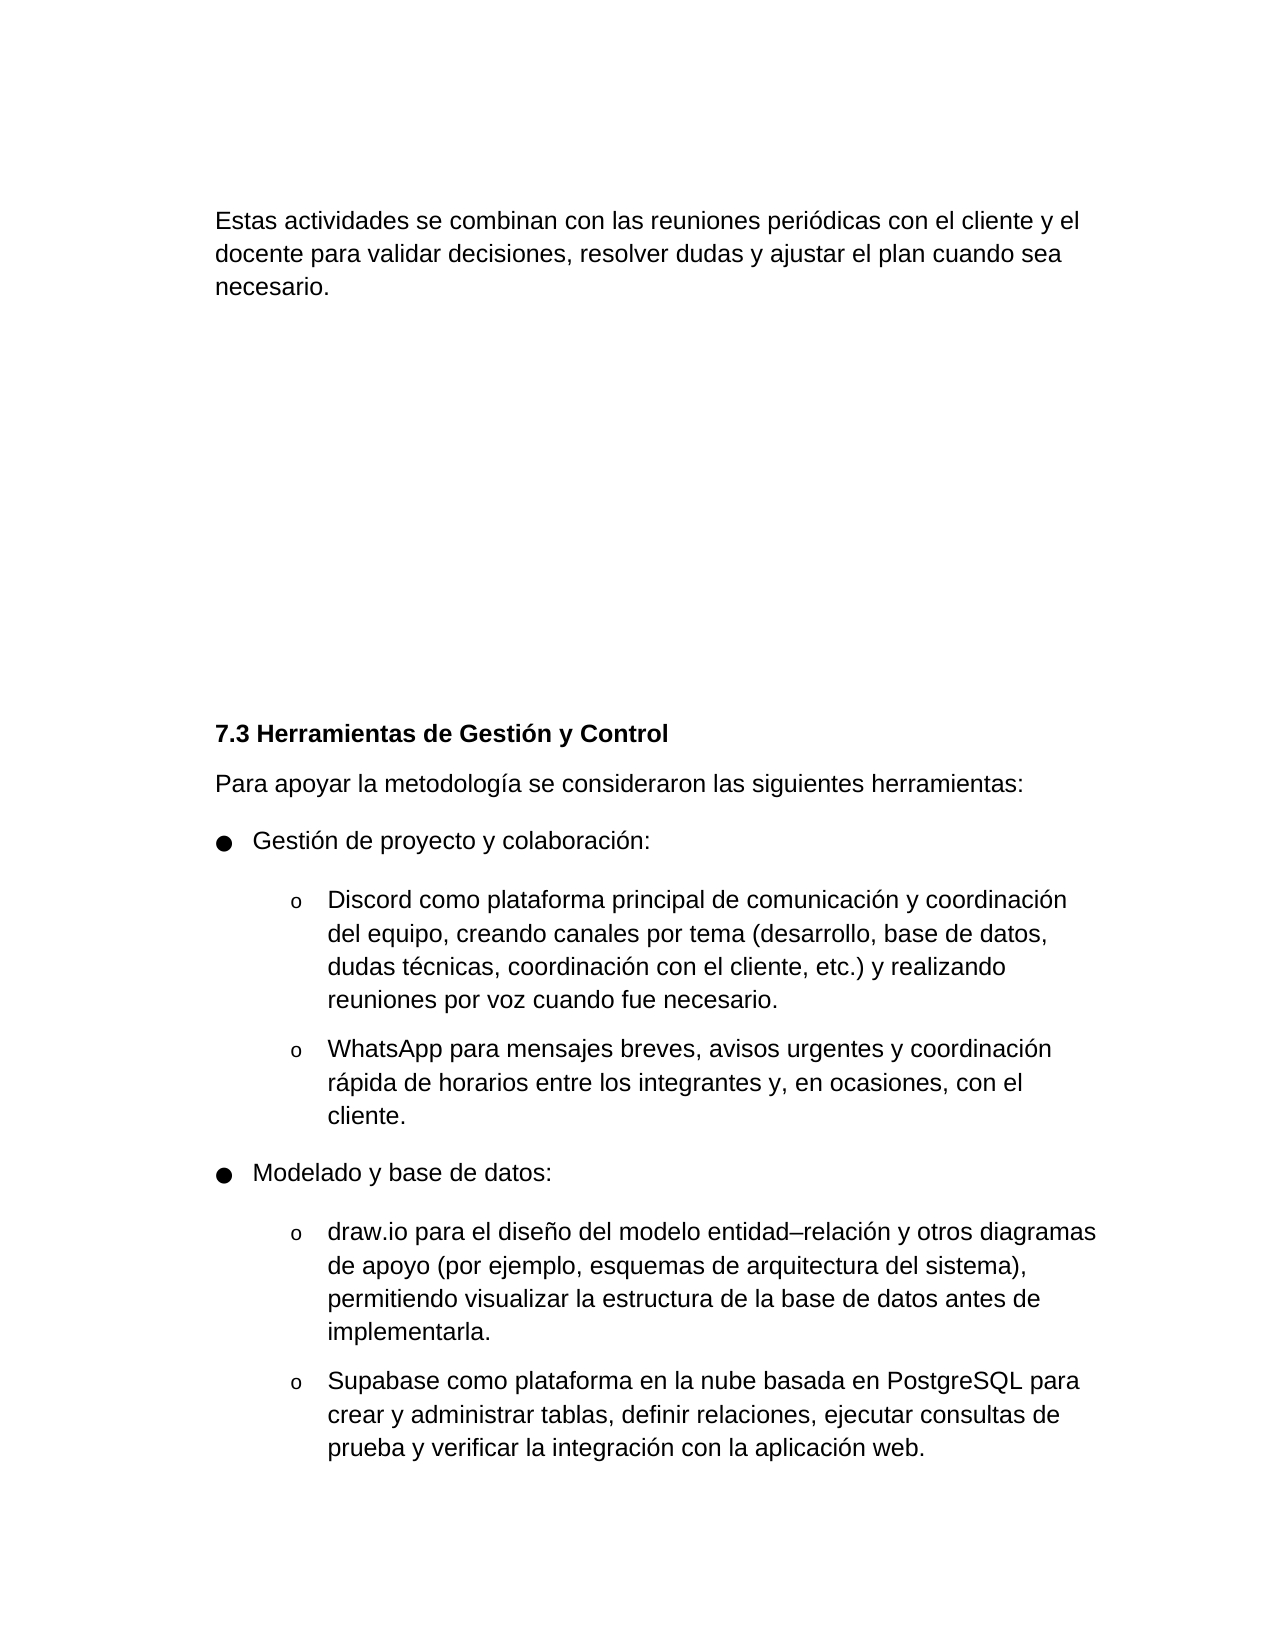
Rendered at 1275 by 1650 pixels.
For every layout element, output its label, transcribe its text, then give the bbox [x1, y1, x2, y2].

text 7.3 Herramientas de Gestión y Control [215, 719, 1098, 748]
list draw.io para el diseño del modelo entidad–relación y otros diagramas de apoyo (por ejemplo, esquemas de arquitectura del sistema), permitiendo visualizar la estructura de la base de datos antes de implementarla. [290, 1217, 1098, 1345]
text Para apoyar la metodología se consideraron las siguientes herramientas: [215, 769, 1098, 798]
list Supabase como plataforma en la nube basada en PostgreSQL para crear y administrar tablas, definir relaciones, ejecutar consultas de prueba y verificar la integración con la aplicación web. [290, 1366, 1098, 1462]
list Modelado y base de datos: [215, 1151, 1098, 1194]
list Gestión de proyecto y colaboración: [215, 819, 1098, 862]
text Estas actividades se combinan con las reuniones periódicas con el cliente y el docente para validar decisiones, resolver dudas y ajustar el plan cuando sea necesario. [215, 206, 1098, 301]
list WhatsApp para mensajes breves, avisos urgentes y coordinación rápida de horarios entre los integrantes y, en ocasiones, con el cliente. [290, 1034, 1098, 1130]
list Discord como plataforma principal de comunicación y coordinación del equipo, creando canales por tema (desarrollo, base de datos, dudas técnicas, coordinación con el cliente, etc.) y realizando reuniones por voz cuando fue necesario. [290, 884, 1098, 1013]
